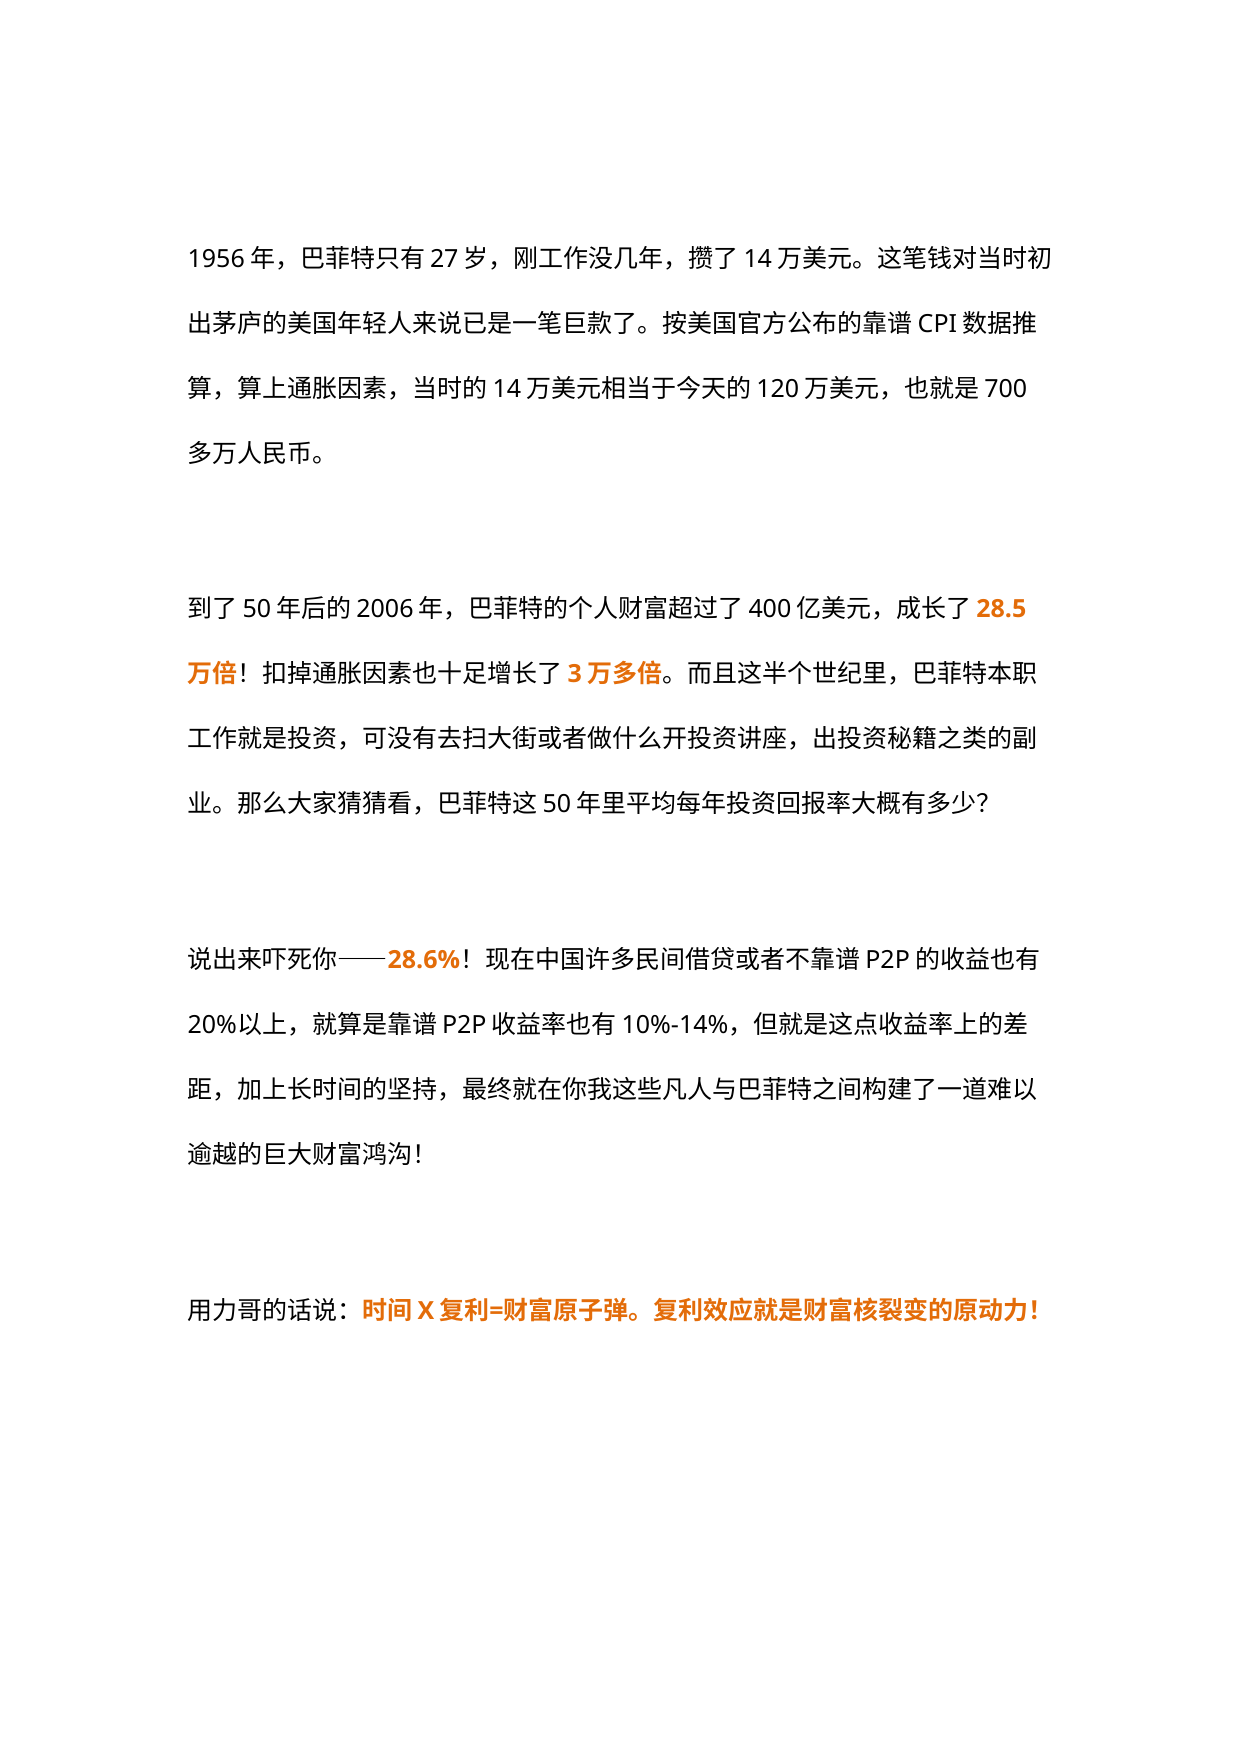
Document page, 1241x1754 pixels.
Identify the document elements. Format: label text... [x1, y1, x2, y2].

text 用力哥的话说：时间X复利=财富原子弹。复利效应就是财富核裂变的原动力！ [187, 1276, 1053, 1341]
text 1956年，巴菲特只有27岁，刚工作没几年，攒了14万美元。这笔钱对当时初出茅庐的美国年轻人来说已是一笔巨款了。按美国官方公布的靠谱CPI数据推算，算上通胀因素，当时的14万美元相当于今天的120万美元，也就是700多万人民币。 [187, 224, 1053, 484]
text 说出来吓死你——28.6%！现在中国许多民间借贷或者不靠谱P2P的收益也有20%以上，就算是靠谱P2P收益率也有10%-14%，但就是这点收益率上的差距，加上长时间的坚持，最终就在你我这些凡人与巴菲特之间构建了一道难以逾越的巨大财富鸿沟！ [187, 925, 1053, 1185]
text 到了50年后的2006年，巴菲特的个人财富超过了400亿美元，成长了28.5万倍！扣掉通胀因素也十足增长了3万多倍。而且这半个世纪里，巴菲特本职工作就是投资，可没有去扫大街或者做什么开投资讲座，出投资秘籍之类的副业。那么大家猜猜看，巴菲特这50年里平均每年投资回报率大概有多少？ [187, 574, 1053, 834]
